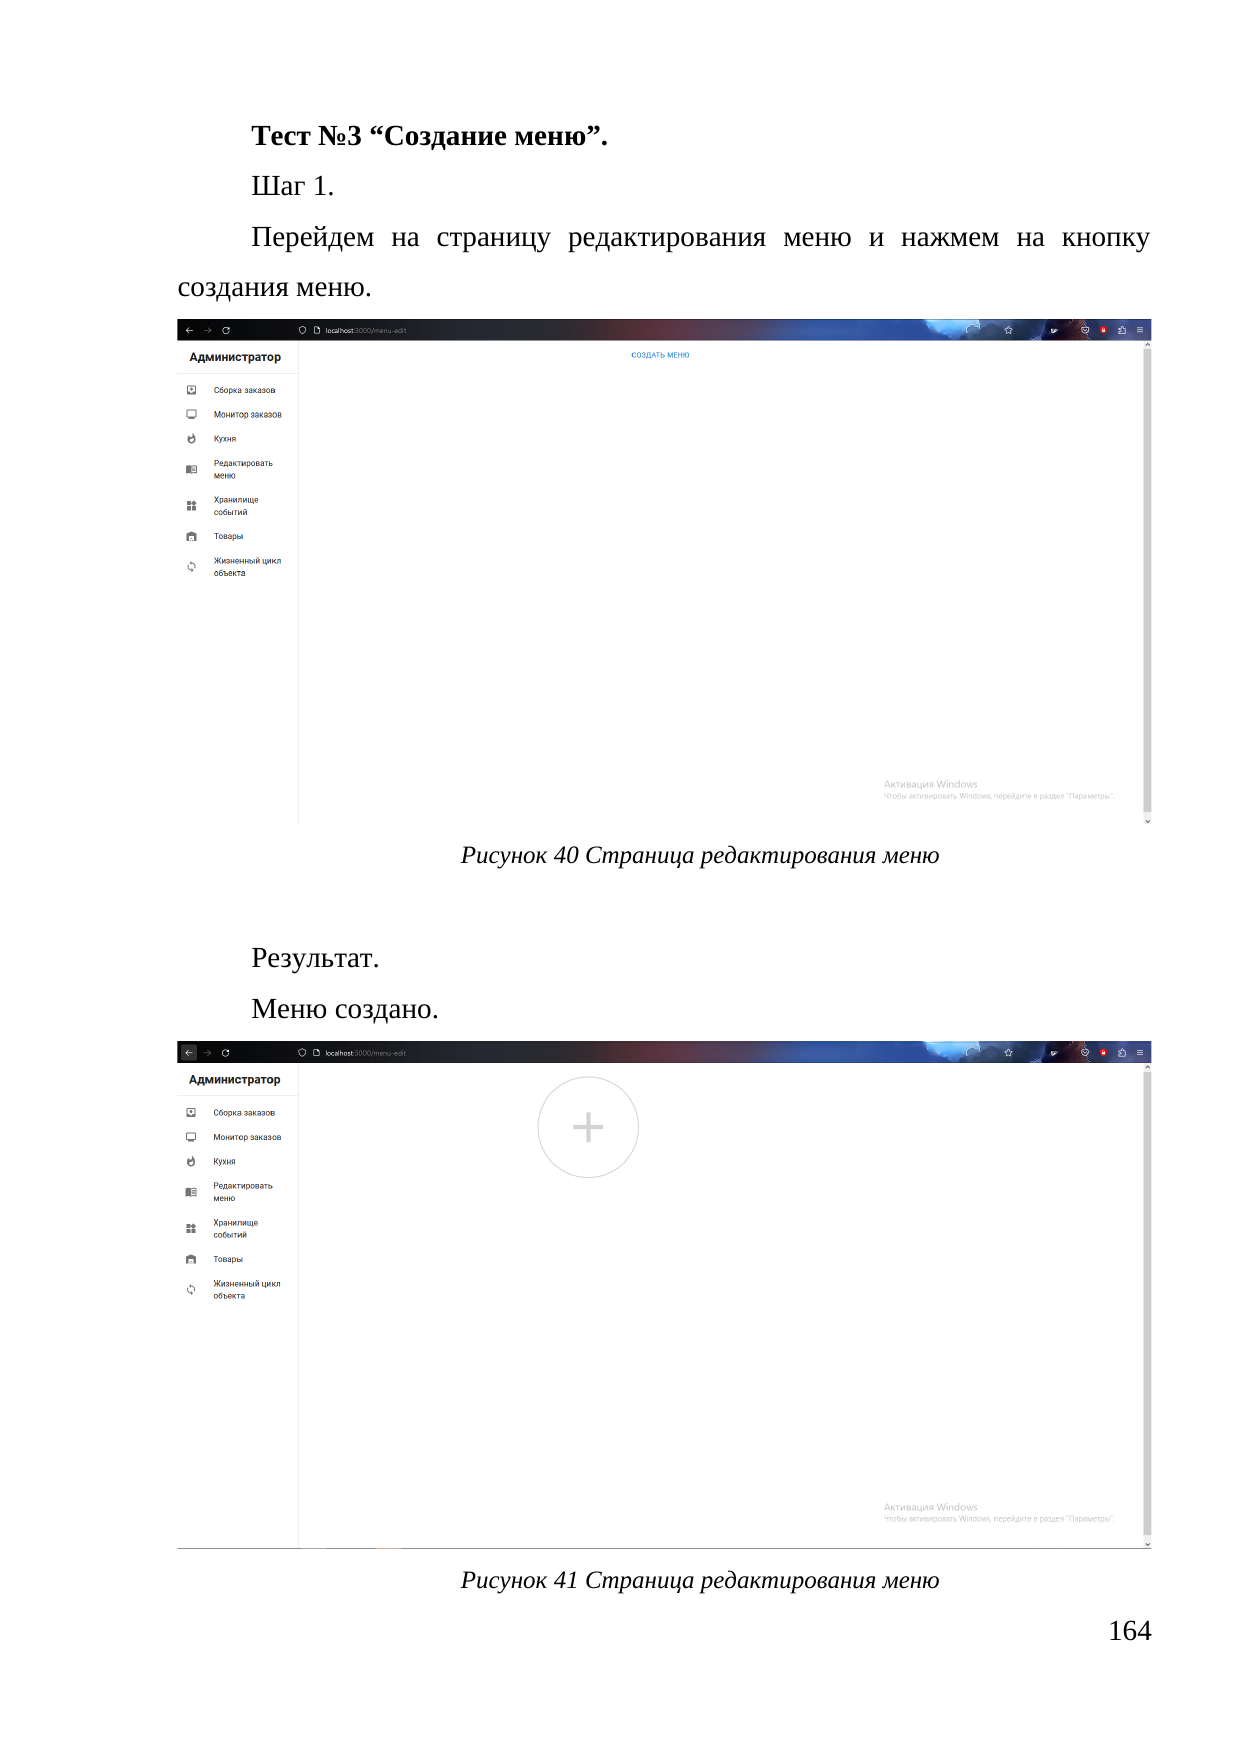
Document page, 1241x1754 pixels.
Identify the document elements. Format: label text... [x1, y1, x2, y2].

picture [177, 319, 1152, 824]
text Рисунок 40 Страница редактирования меню [177, 841, 1152, 869]
subtitle Тест №3 “Создание меню”. [177, 118, 1152, 152]
text Шаг 1. [177, 168, 1152, 202]
text Меню создано. [177, 991, 1152, 1024]
text Результат. [177, 941, 1152, 974]
picture [177, 1041, 1152, 1549]
text Рисунок 41 Страница редактирования меню [177, 1565, 1152, 1594]
text Перейдем на страницу редактирования меню и нажмем на кнопку создания меню. [177, 219, 1152, 303]
